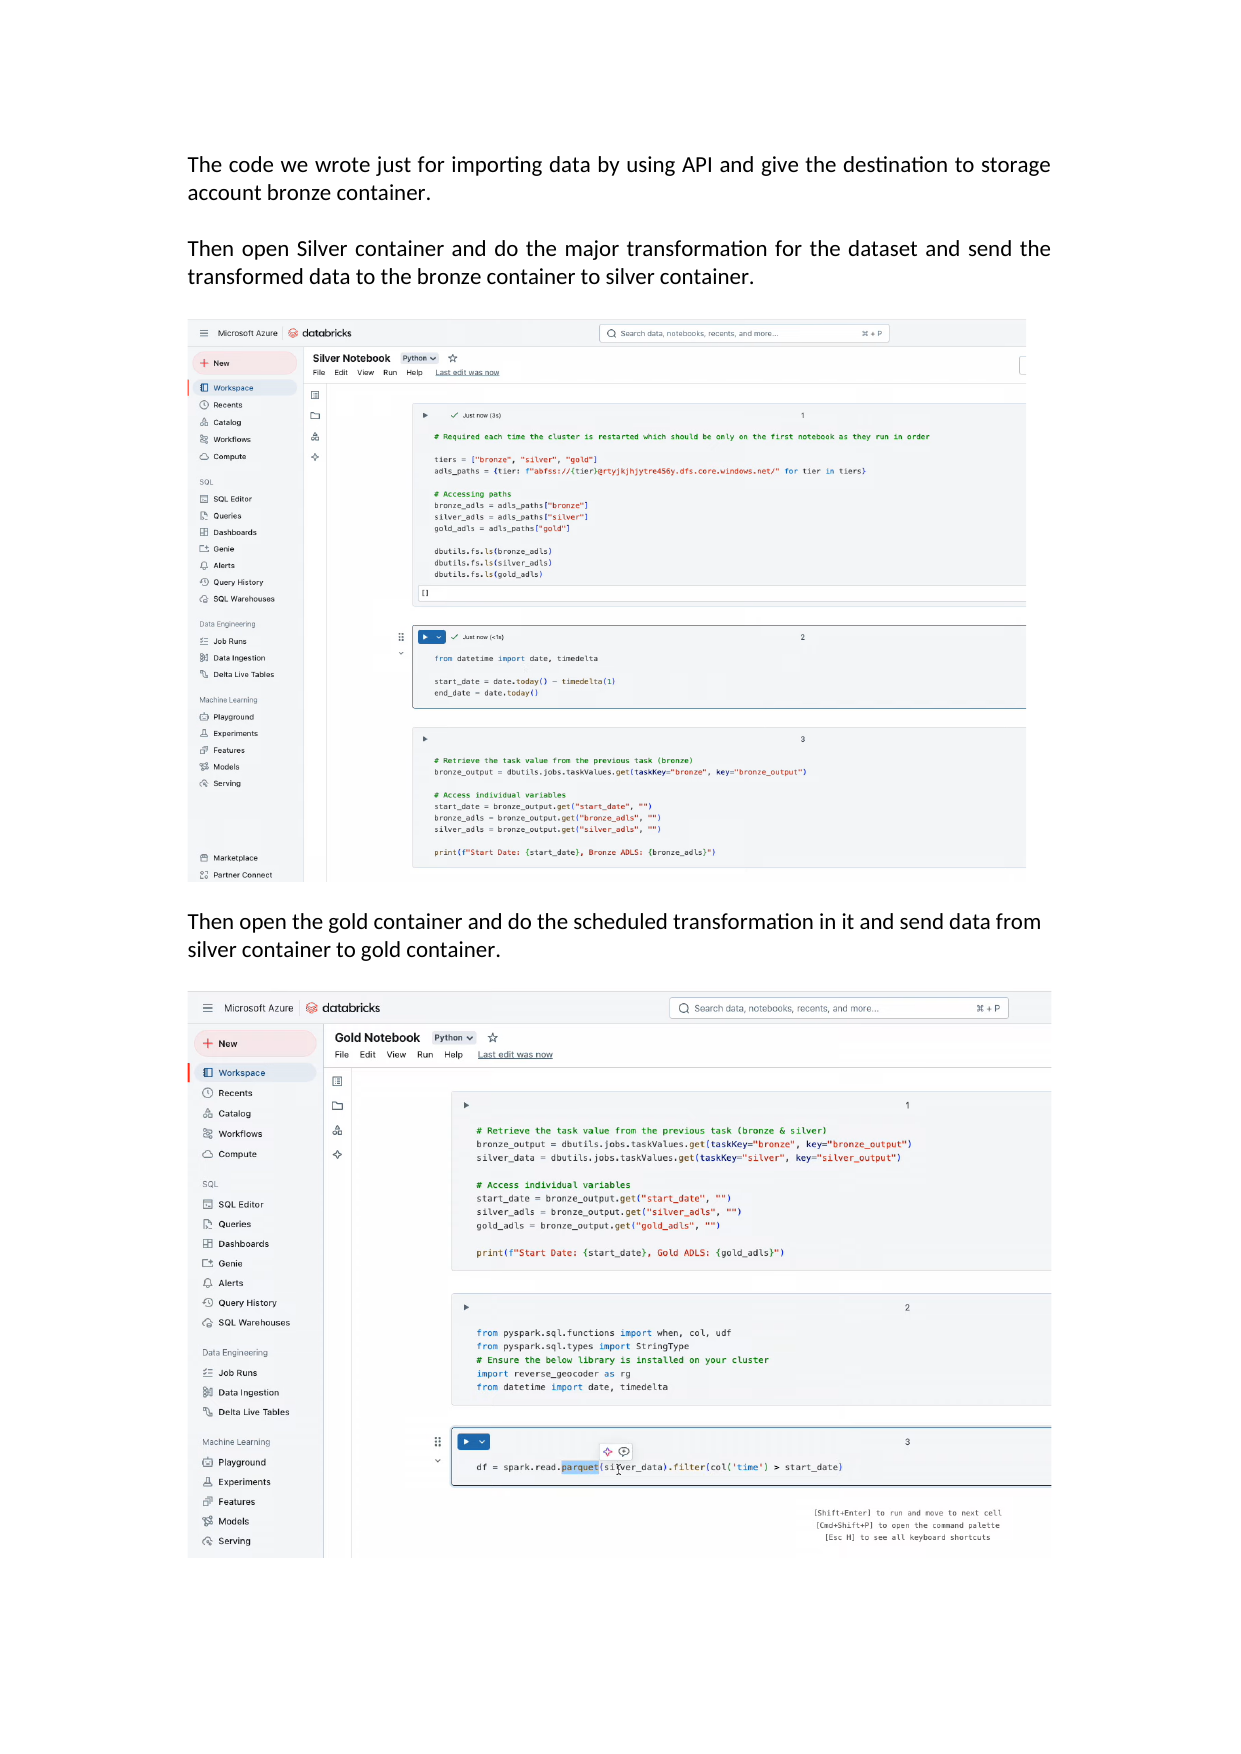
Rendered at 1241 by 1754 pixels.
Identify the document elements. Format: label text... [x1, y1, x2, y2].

picture [187, 988, 1052, 1558]
picture [187, 318, 1027, 882]
text Then open Silver container and do the major transformation for the dataset and send the transformed data to the bronze container to silver container. [187, 234, 1053, 290]
text Then open the gold container and do the scheduled transformation in it and send data from silver container to gold container. [187, 907, 1053, 963]
text The code we wrote just for importing data by using API and give the destination to storage account bronze container. [187, 150, 1053, 206]
